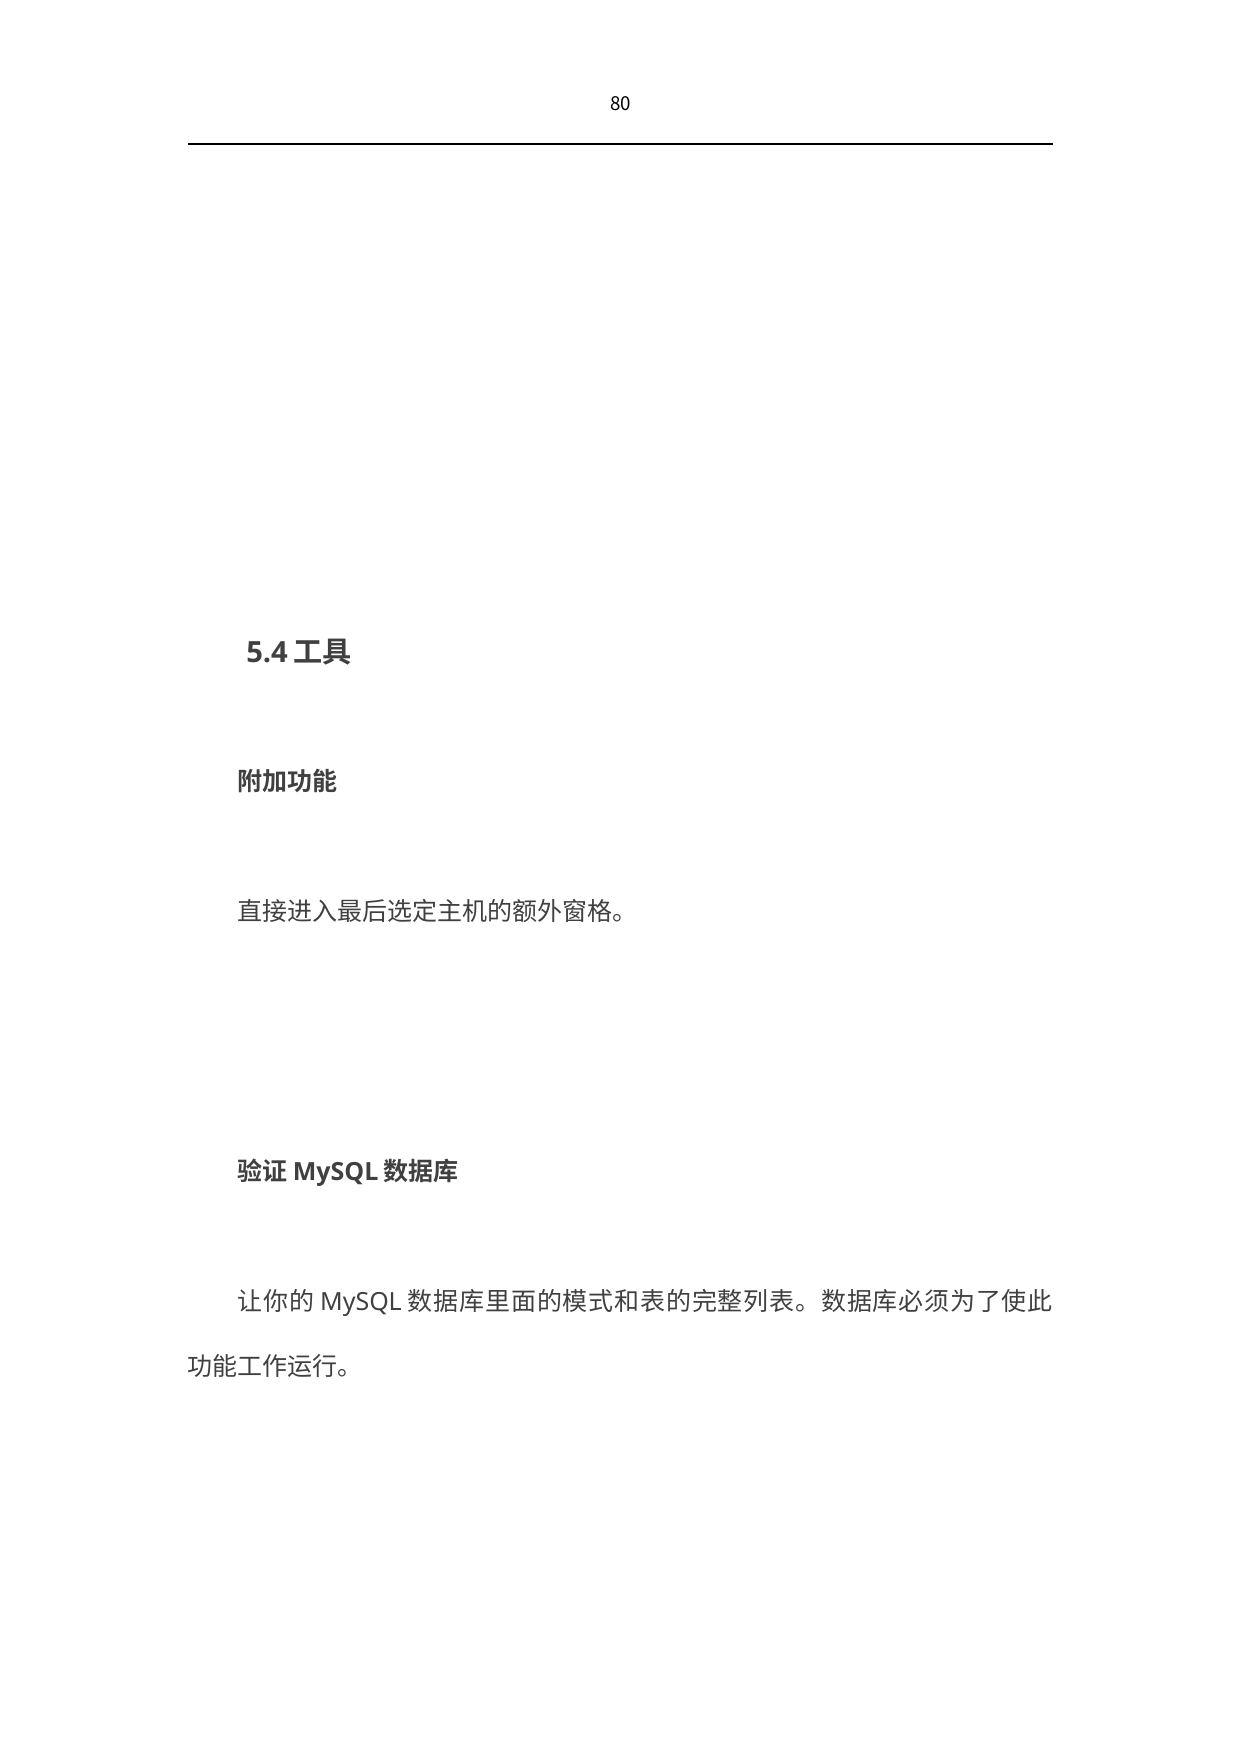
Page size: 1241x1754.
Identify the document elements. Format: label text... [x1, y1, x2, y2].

text 5.4工具 [187, 617, 1053, 682]
text 验证MySQL数据库 [187, 1137, 1053, 1202]
text 直接进入最后选定主机的额外窗格。 [187, 877, 1053, 942]
text 附加功能 [187, 747, 1053, 812]
text 让你的MySQL数据库里面的模式和表的完整列表。数据库必须为了使此功能工作运行。 [187, 1267, 1053, 1397]
